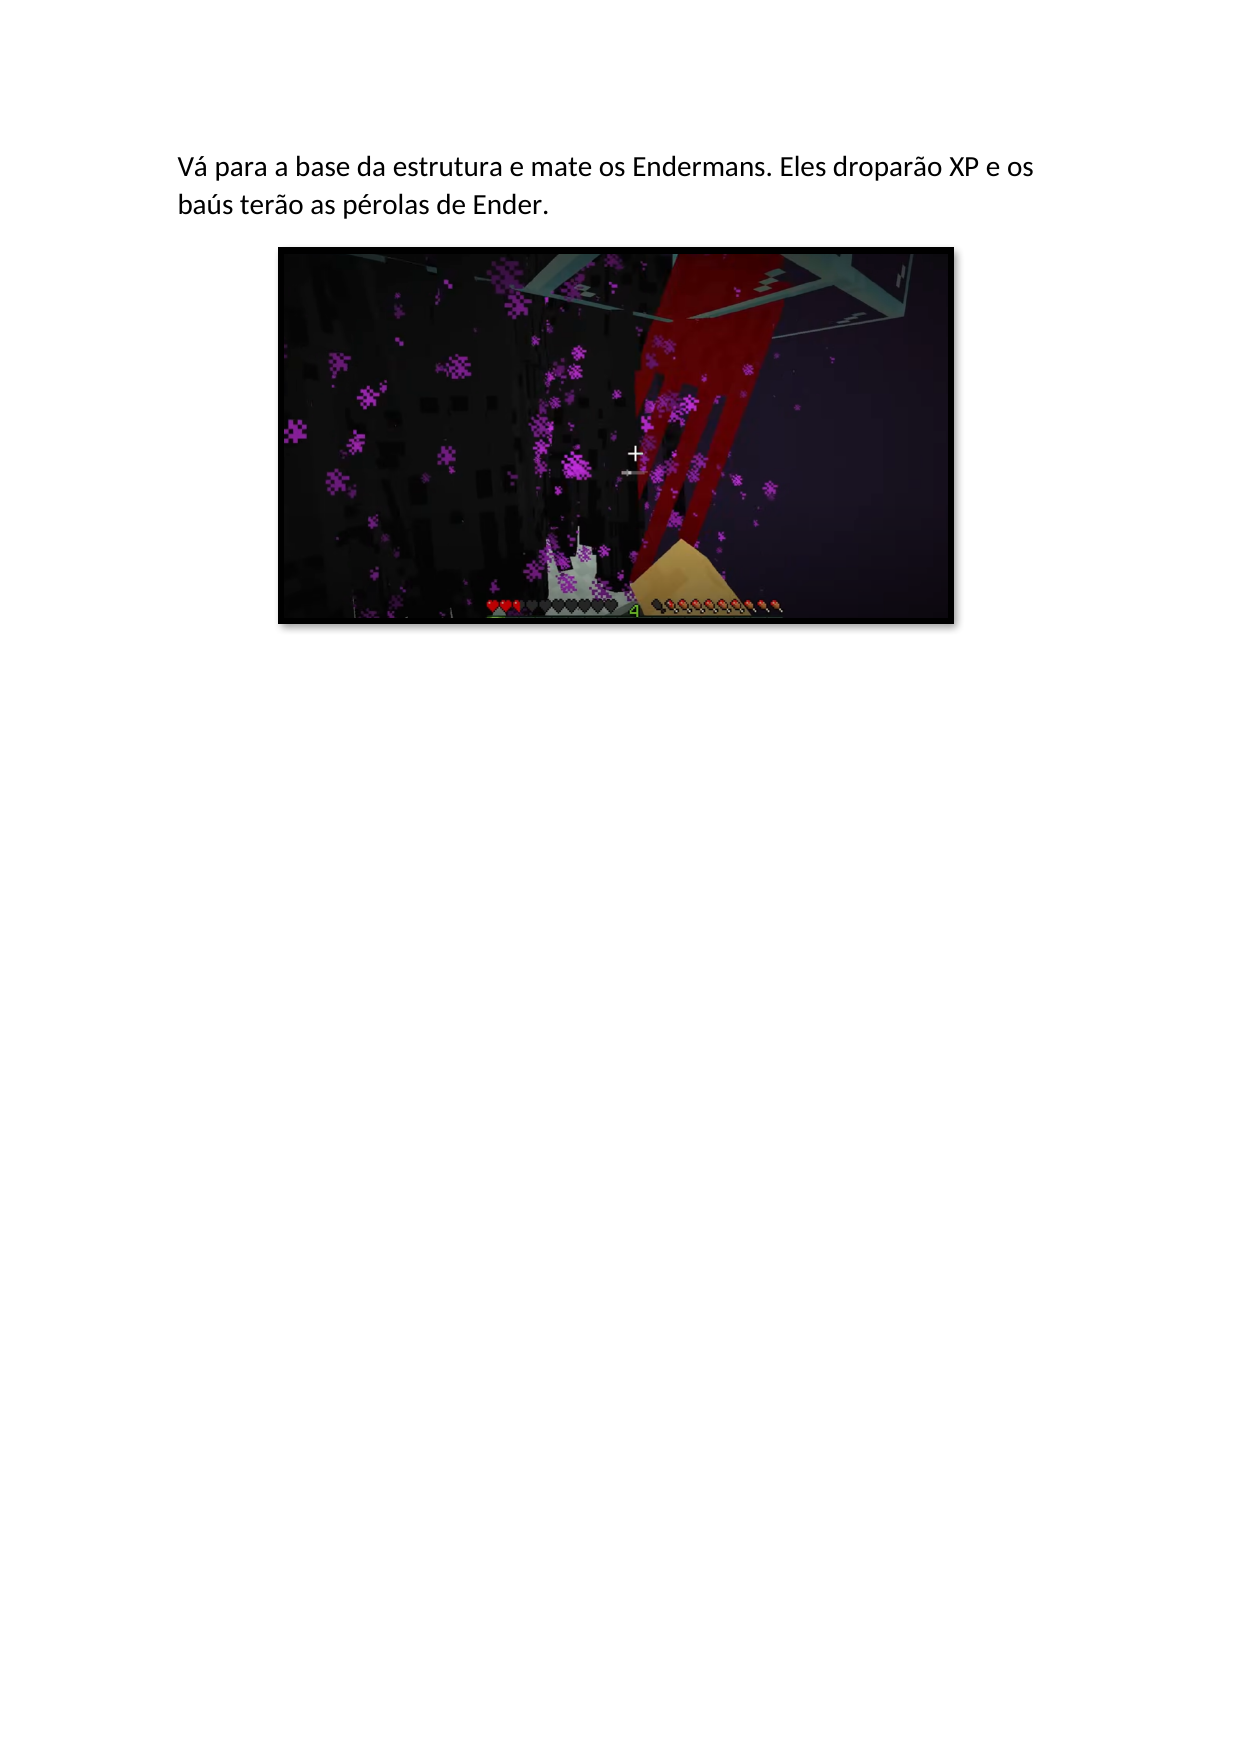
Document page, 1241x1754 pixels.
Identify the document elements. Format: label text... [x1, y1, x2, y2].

picture [284, 254, 948, 618]
text Vá para a base da estrutura e mate os Endermans. Eles droparão XP e os baús terão as pérolas de Ender. [177, 148, 1063, 222]
